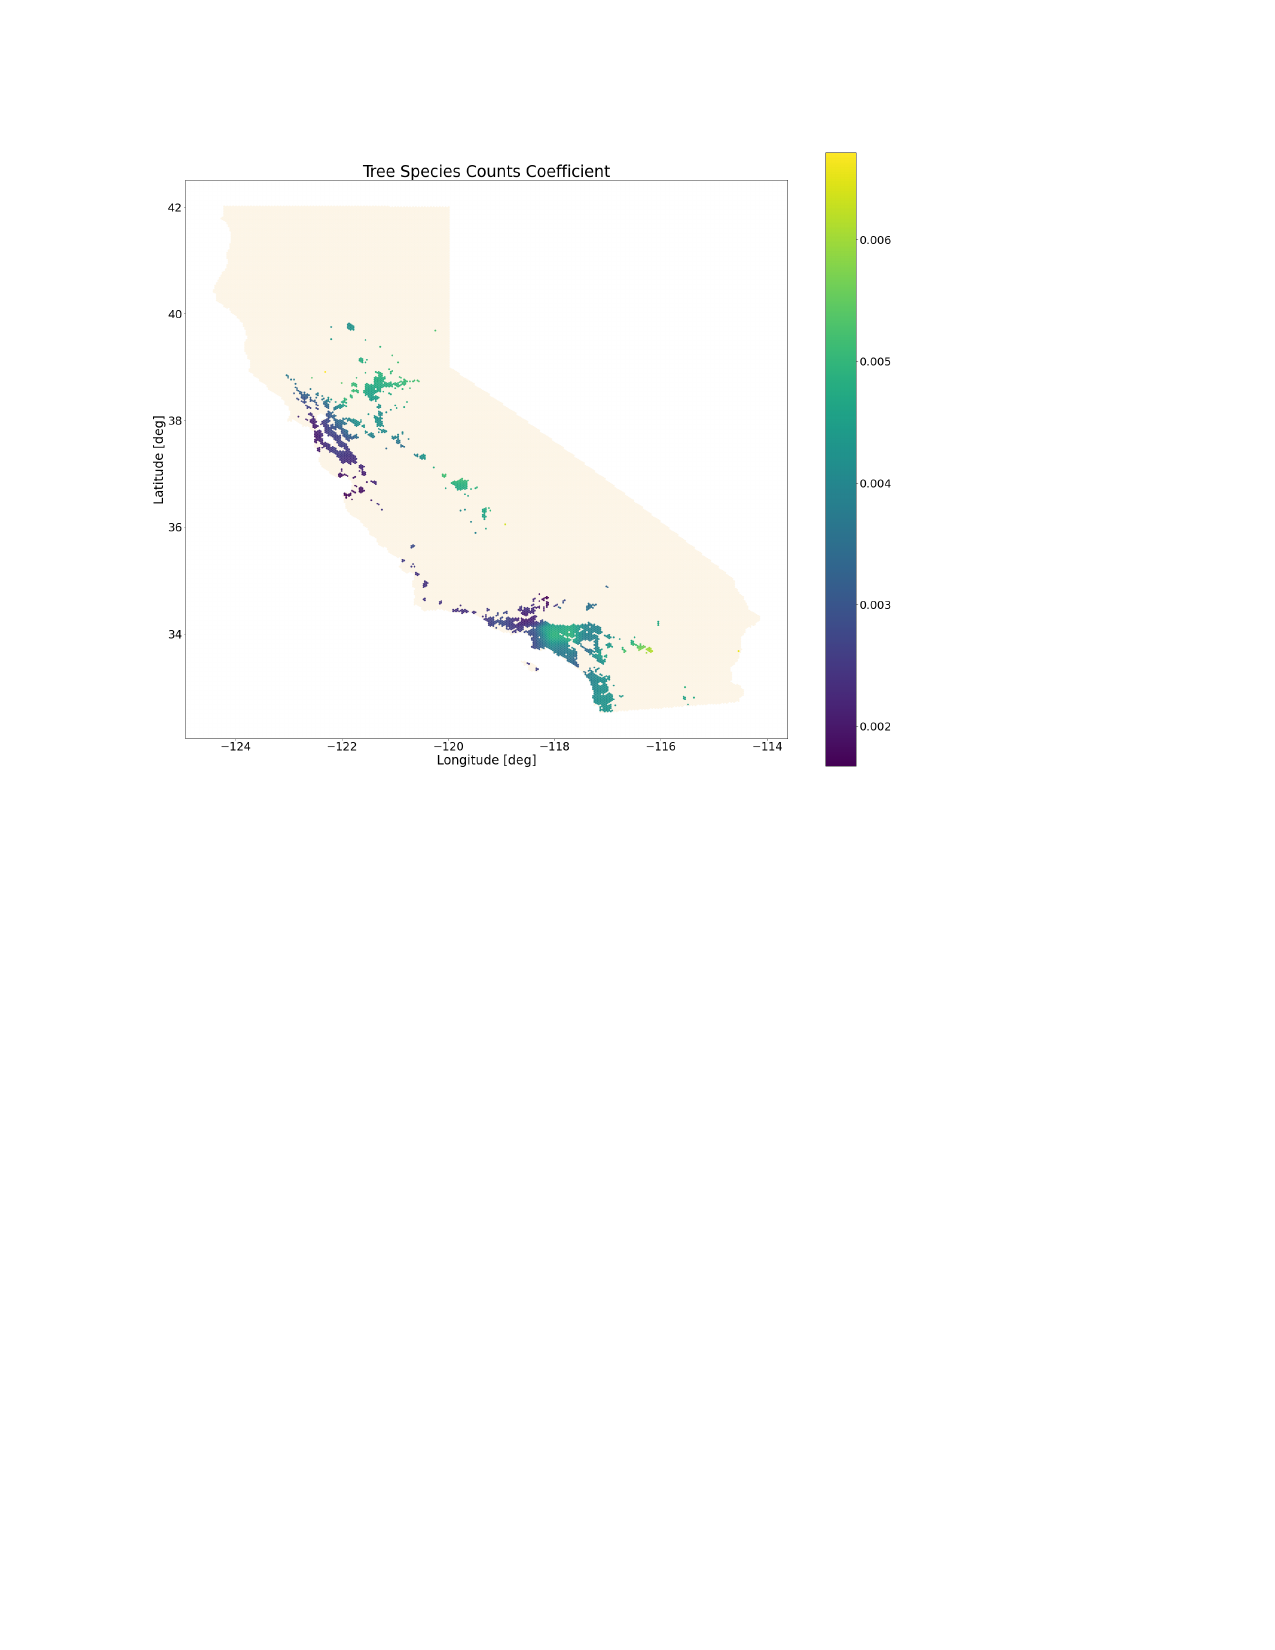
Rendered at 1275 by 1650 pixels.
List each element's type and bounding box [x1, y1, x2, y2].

picture [150, 150, 894, 770]
